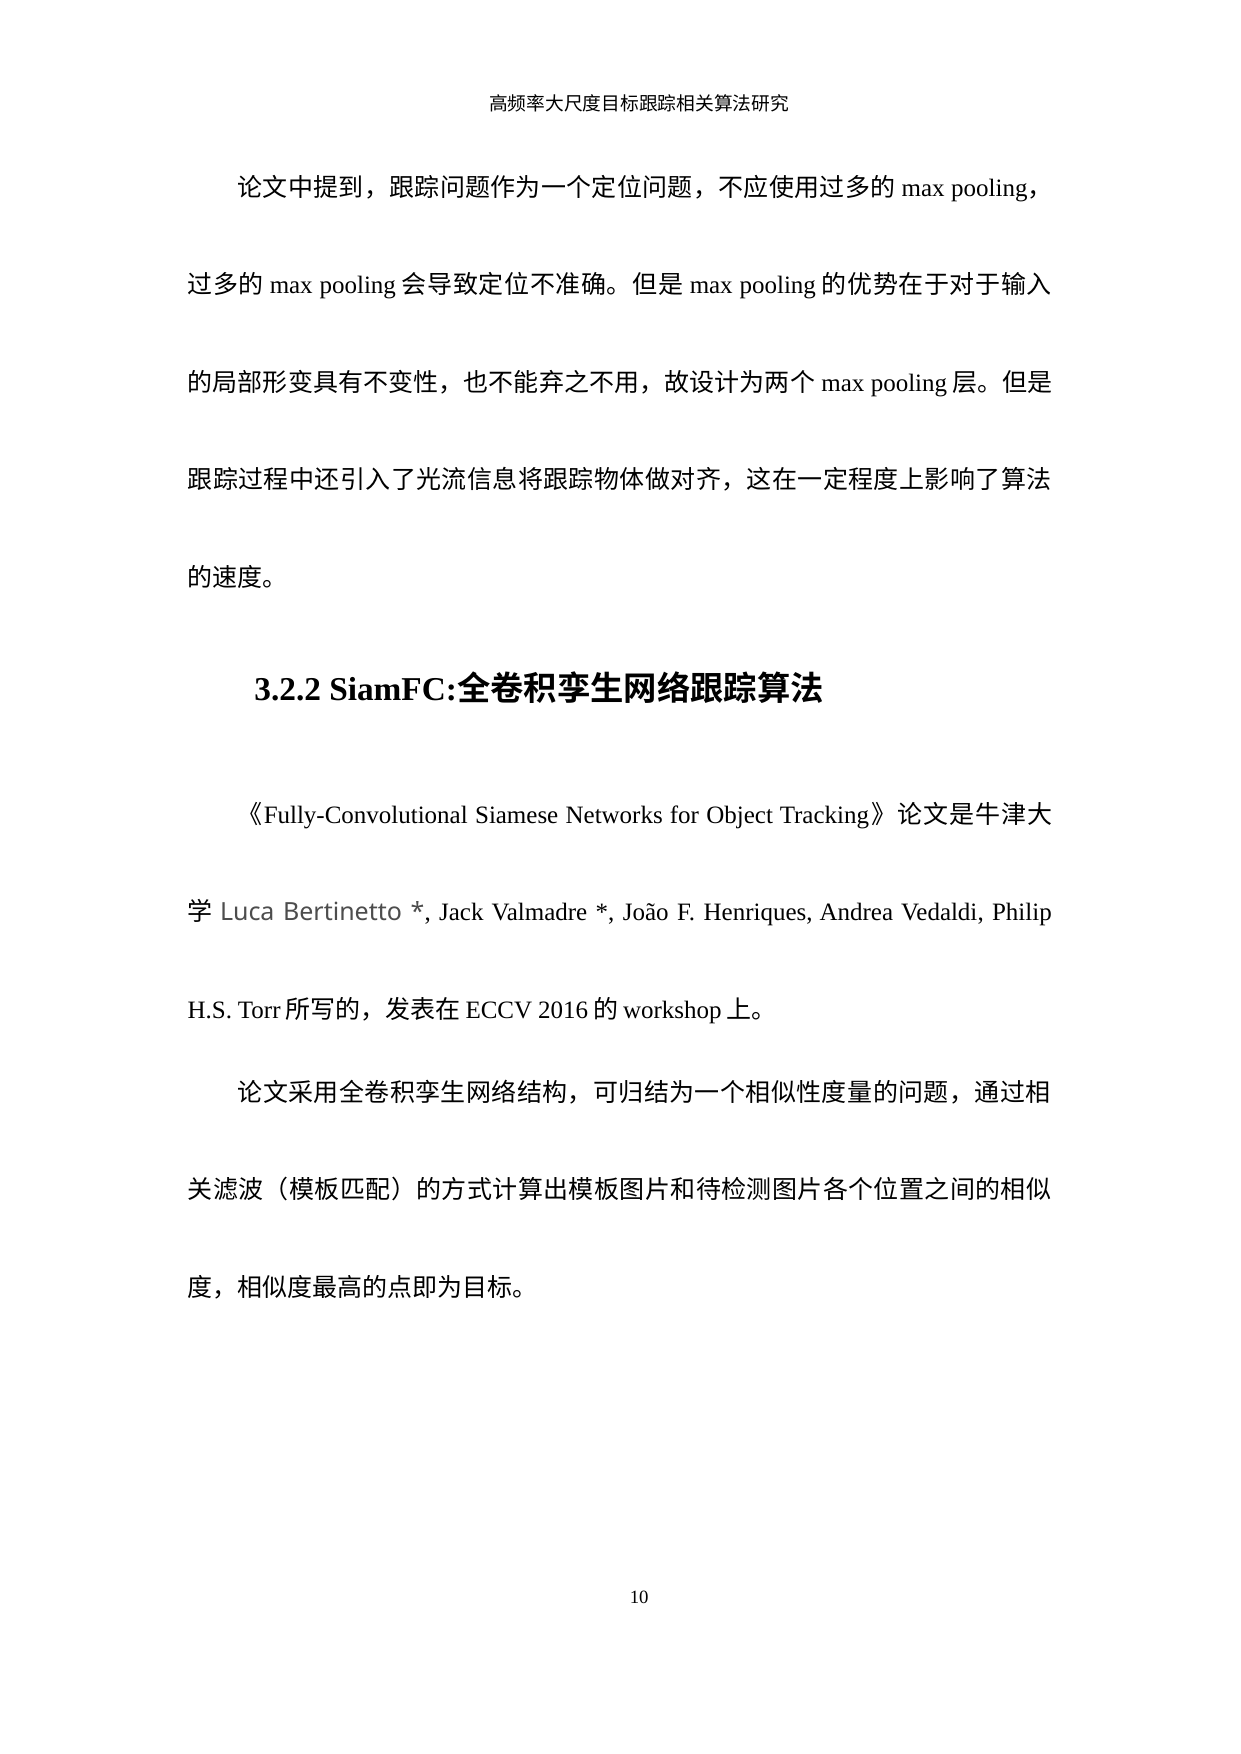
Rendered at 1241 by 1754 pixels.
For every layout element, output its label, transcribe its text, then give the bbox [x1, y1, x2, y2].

text 《Fully-Convolutional Siamese Networks for Object Tracking》论文是牛津大学Luca Bertinetto *, Jack Valmadre *, João F. Henriques, Andrea Vedaldi, Philip H.S. Torr所写的，发表在ECCV 2016的workshop上。 [187, 780, 1053, 1040]
text 论文采用全卷积孪生网络结构，可归结为一个相似性度量的问题，通过相关滤波（模板匹配）的方式计算出模板图片和待检测图片各个位置之间的相似度，相似度最高的点即为目标。 [187, 1058, 1053, 1318]
subtitle 3.2.2 SiamFC:全卷积孪生网络跟踪算法 [187, 653, 1053, 718]
text 论文中提到，跟踪问题作为一个定位问题，不应使用过多的max pooling，过多的max pooling会导致定位不准确。但是max pooling的优势在于对于输入的局部形变具有不变性，也不能弃之不用，故设计为两个max pooling层。但是跟踪过程中还引入了光流信息将跟踪物体做对齐，这在一定程度上影响了算法的速度。 [187, 153, 1053, 608]
